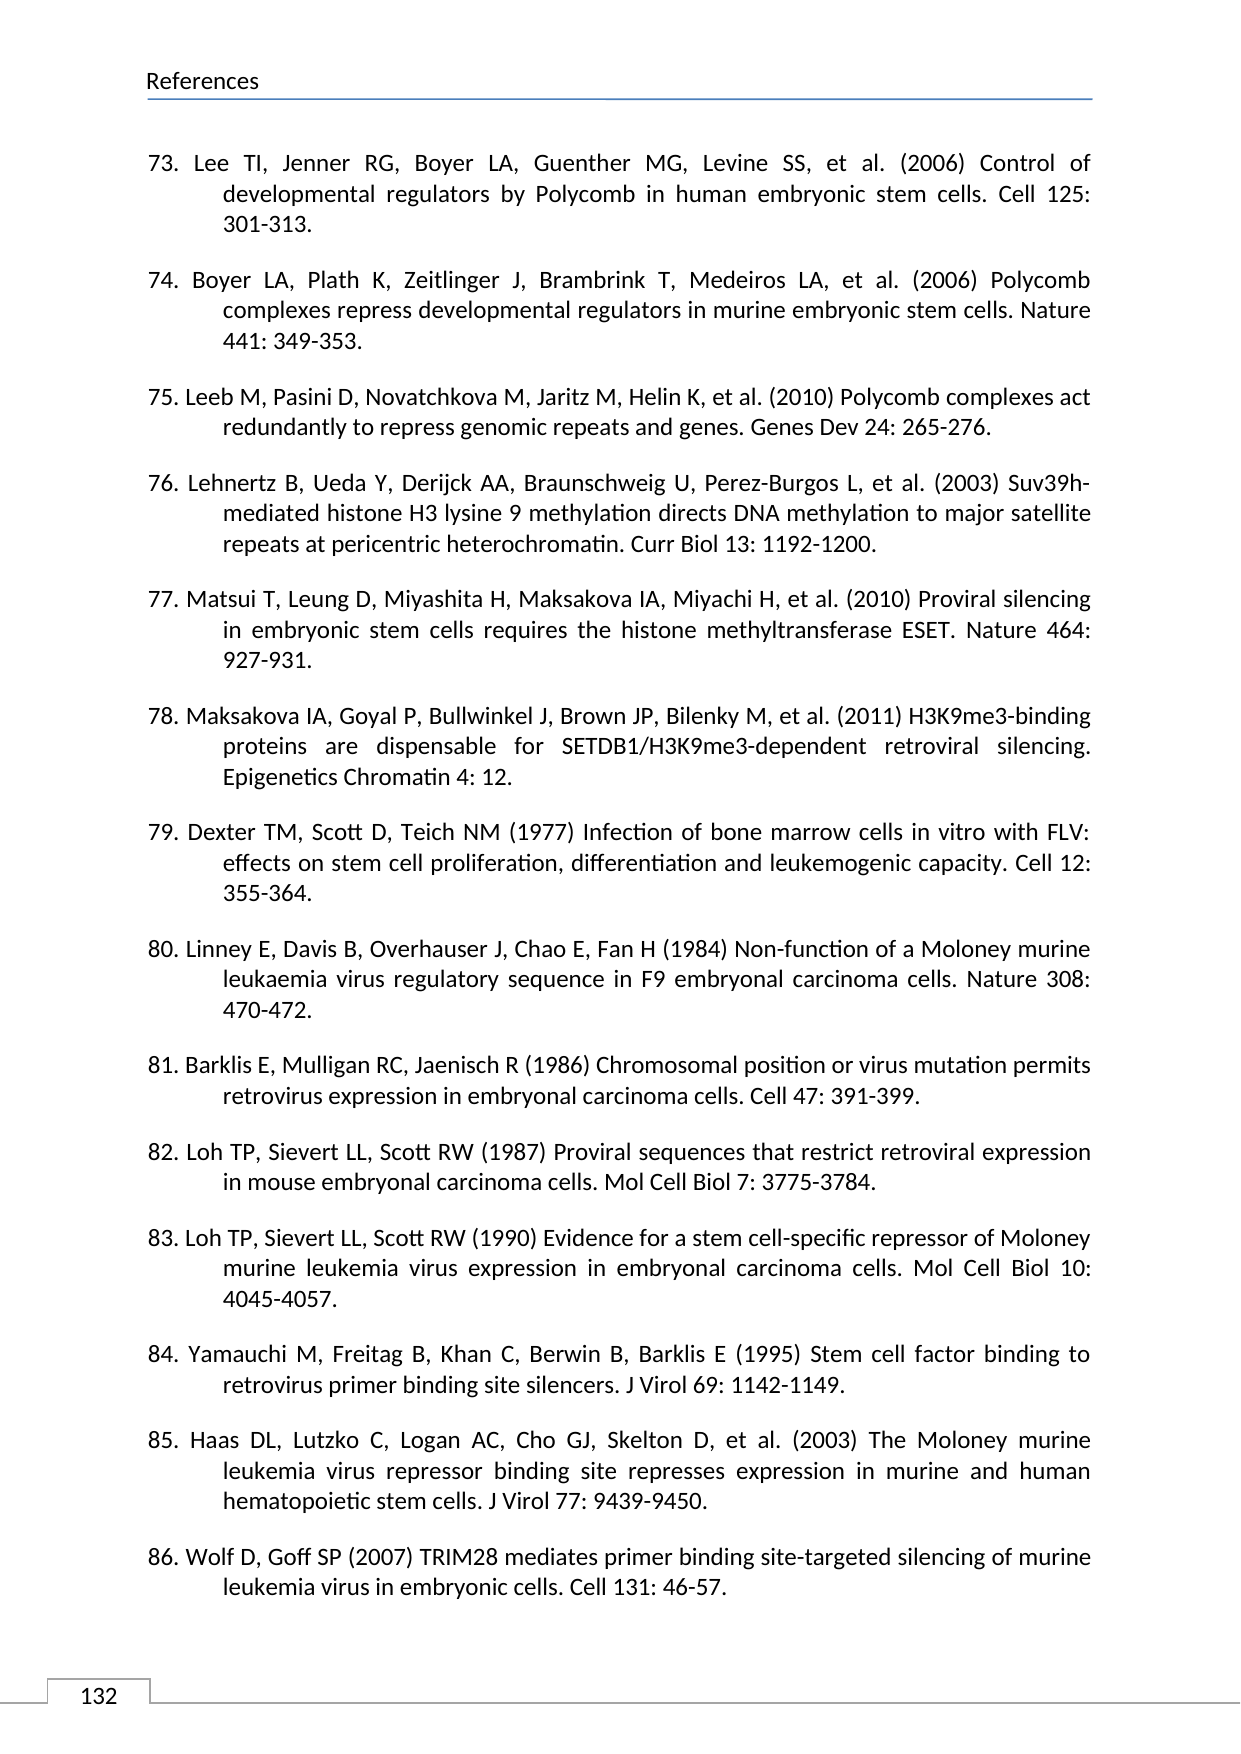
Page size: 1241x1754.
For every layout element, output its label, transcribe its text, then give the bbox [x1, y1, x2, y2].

text 77. Matsui T, Leung D, Miyashita H, Maksakova IA, Miyachi H, et al. (2010) Proviral silencing in embryonic stem cells requires the histone methyltransferase ESET. Nature 464: 927-931. [148, 583, 1093, 675]
text 81. Barklis E, Mulligan RC, Jaenisch R (1986) Chromosomal position or virus mutation permits retrovirus expression in embryonal carcinoma cells. Cell 47: 391-399. [148, 1049, 1093, 1111]
text 73. Lee TI, Jenner RG, Boyer LA, Guenther MG, Levine SS, et al. (2006) Control of developmental regulators by Polycomb in human embryonic stem cells. Cell 125: 301-313. [148, 148, 1093, 239]
text 74. Boyer LA, Plath K, Zeitlinger J, Brambrink T, Medeiros LA, et al. (2006) Polycomb complexes repress developmental regulators in murine embryonic stem cells. Nature 441: 349-353. [148, 264, 1093, 356]
text 80. Linney E, Davis B, Overhauser J, Chao E, Fan H (1984) Non-function of a Moloney murine leukaemia virus regulatory sequence in F9 embryonal carcinoma cells. Nature 308: 470-472. [148, 933, 1093, 1024]
text 84. Yamauchi M, Freitag B, Khan C, Berwin B, Barklis E (1995) Stem cell factor binding to retrovirus primer binding site silencers. J Virol 69: 1142-1149. [148, 1338, 1093, 1399]
text 78. Maksakova IA, Goyal P, Bullwinkel J, Brown JP, Bilenky M, et al. (2011) H3K9me3-binding proteins are dispensable for SETDB1/H3K9me3-dependent retroviral silencing. Epigenetics Chromatin 4: 12. [148, 700, 1093, 791]
text 82. Loh TP, Sievert LL, Scott RW (1987) Proviral sequences that restrict retroviral expression in mouse embryonal carcinoma cells. Mol Cell Biol 7: 3775-3784. [148, 1136, 1093, 1197]
text 79. Dexter TM, Scott D, Teich NM (1977) Infection of bone marrow cells in vitro with FLV: effects on stem cell proliferation, differentiation and leukemogenic capacity. Cell 12: 355-364. [148, 816, 1093, 908]
text 83. Loh TP, Sievert LL, Scott RW (1990) Evidence for a stem cell-specific repressor of Moloney murine leukemia virus expression in embryonal carcinoma cells. Mol Cell Biol 10: 4045-4057. [148, 1222, 1093, 1313]
text 76. Lehnertz B, Ueda Y, Derijck AA, Braunschweig U, Perez-Burgos L, et al. (2003) Suv39h-mediated histone H3 lysine 9 methylation directs DNA methylation to major satellite repeats at pericentric heterochromatin. Curr Biol 13: 1192-1200. [148, 467, 1093, 558]
text 75. Leeb M, Pasini D, Novatchkova M, Jaritz M, Helin K, et al. (2010) Polycomb complexes act redundantly to repress genomic repeats and genes. Genes Dev 24: 265-276. [148, 381, 1093, 442]
text 86. Wolf D, Goff SP (2007) TRIM28 mediates primer binding site-targeted silencing of murine leukemia virus in embryonic cells. Cell 131: 46-57. [148, 1541, 1093, 1602]
text 85. Haas DL, Lutzko C, Logan AC, Cho GJ, Skelton D, et al. (2003) The Moloney murine leukemia virus repressor binding site represses expression in murine and human hematopoietic stem cells. J Virol 77: 9439-9450. [148, 1424, 1093, 1516]
